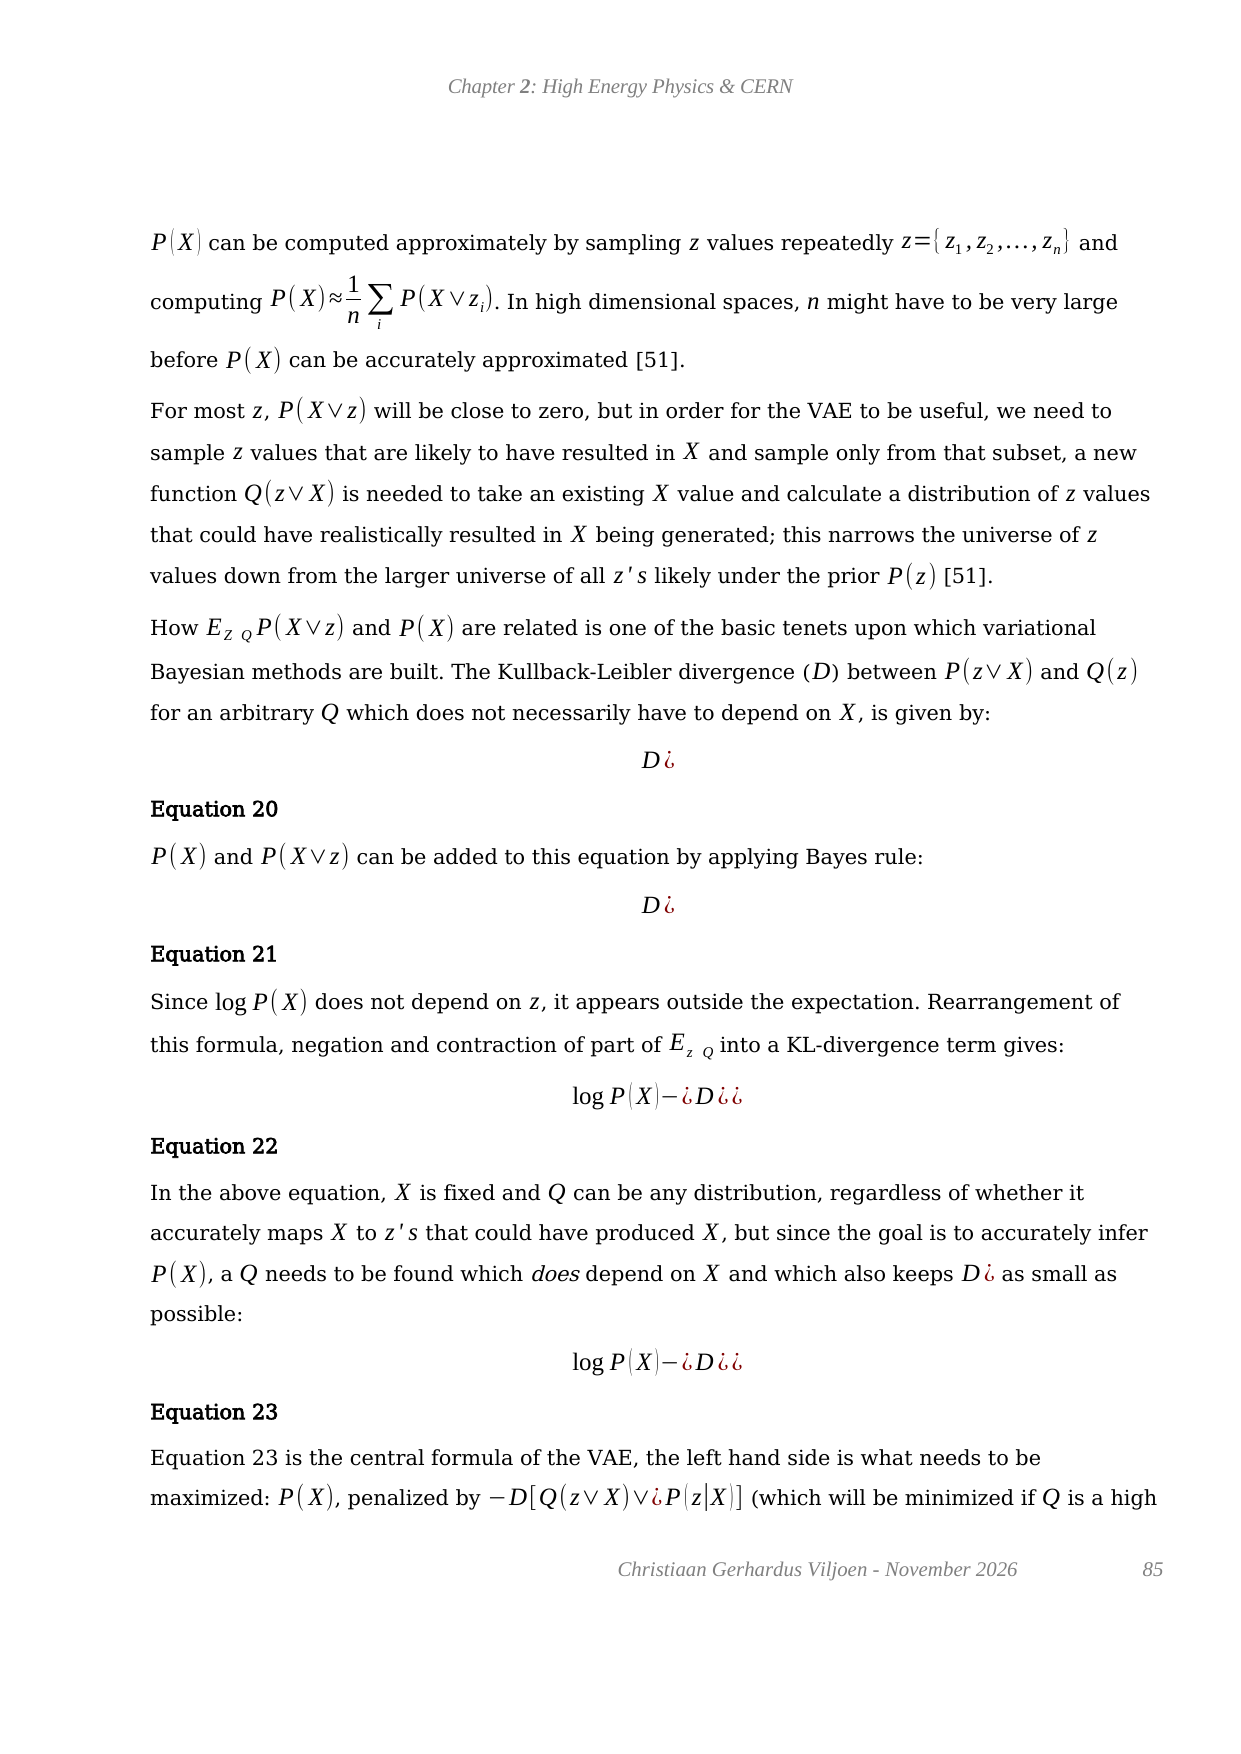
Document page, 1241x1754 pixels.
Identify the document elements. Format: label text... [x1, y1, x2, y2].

text In the above equation, is fixed and can be any distribution, regardless of whether it accurately maps to that could have produced , but since the goal is to accurately infer , a needs to be found which does depend on and which also keeps as small as possible: [150, 1178, 1165, 1326]
text How and are related is one of the basic tenets upon which variational Bayesian methods are built. The Kullback-Leibler divergence () between and for an arbitrary which does not necessarily have to depend on , is given by: [150, 612, 1165, 726]
text Equation 20 [150, 796, 1165, 821]
text and can be added to this equation by applying Bayes rule: [150, 841, 1165, 871]
text Since does not depend on , it appears outside the expectation. Rearrangement of this formula, negation and contraction of part of into a KL-divergence term gives: [150, 986, 1165, 1060]
text Equation 22 [150, 1133, 1165, 1158]
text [150, 1444, 1165, 1513]
text Equation 21 [150, 941, 1165, 966]
text can be computed approximately by sampling values repeatedly and computing . In high dimensional spaces, might have to be very large before can be accurately approximated . [150, 227, 1165, 375]
text For most , will be close to zero, but in order for the VAE to be useful, we need to sample values that are likely to have resulted in and sample only from that subset, a new function is needed to take an existing value and calculate a distribution of values that could have realistically resulted in being generated; this narrows the universe of values down from the larger universe of all likely under the prior . [150, 396, 1165, 591]
text Equation 23 [150, 1398, 1165, 1423]
